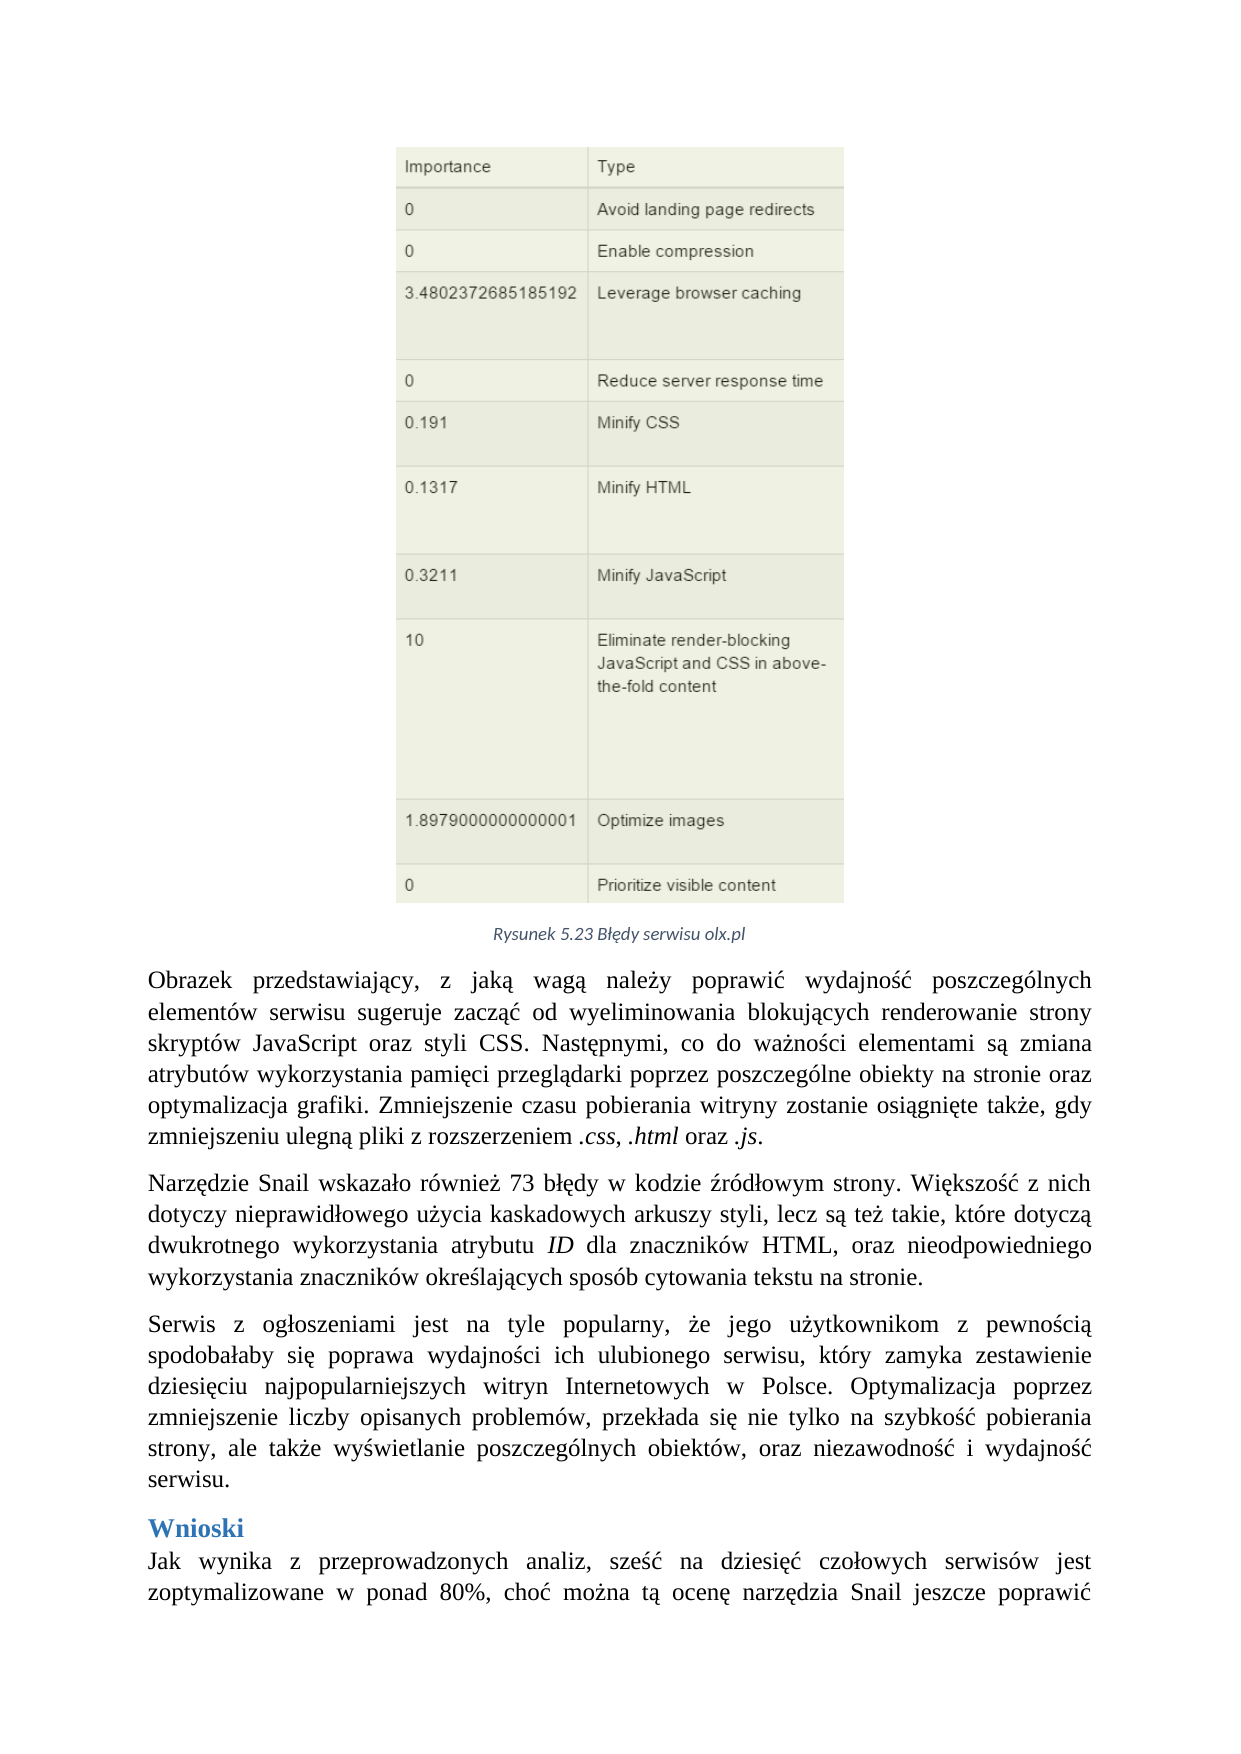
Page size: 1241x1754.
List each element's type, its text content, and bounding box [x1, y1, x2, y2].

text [148, 1546, 1093, 1606]
text Serwis z ogłoszeniami jest na tyle popularny, że jego użytkownikom z pewnością spodobałaby się poprawa wydajności ich ulubionego serwisu, który zamyka zestawienie dziesięciu najpopularniejszych witryn Internetowych w Polsce. Optymalizacja poprzez zmniejszenie liczby opisanych problemów, przekłada się nie tylko na szybkość pobierania strony, ale także wyświetlanie poszczególnych obiektów, oraz niezawodność i wydajność serwisu. [148, 1309, 1093, 1493]
text Obrazek przedstawiający, z jaką wagą należy poprawić wydajność poszczególnych elementów serwisu sugeruje zacząć od wyeliminowania blokujących renderowanie strony skryptów JavaScript oraz styli CSS. Następnymi, co do ważności elementami są zmiana atrybutów wykorzystania pamięci przeglądarki poprzez poszczególne obiekty na stronie oraz optymalizacja grafiki. Zmniejszenie czasu pobierania witryny zostanie osiągnięte także, gdy zmniejszeniu ulegną pliki z rozszerzeniem .css, .html oraz .js. [148, 966, 1093, 1149]
picture [396, 147, 844, 903]
subtitle Wnioski [148, 1512, 1093, 1543]
text Narzędzie Snail wskazało również 73 błędy w kodzie źródłowym strony. Większość z nich dotyczy nieprawidłowego użycia kaskadowych arkuszy styli, lecz są też takie, które dotyczą dwukrotnego wykorzystania atrybutu ID dla znaczników HTML, oraz nieodpowiedniego wykorzystania znaczników określających sposób cytowania tekstu na stronie. [148, 1168, 1093, 1290]
